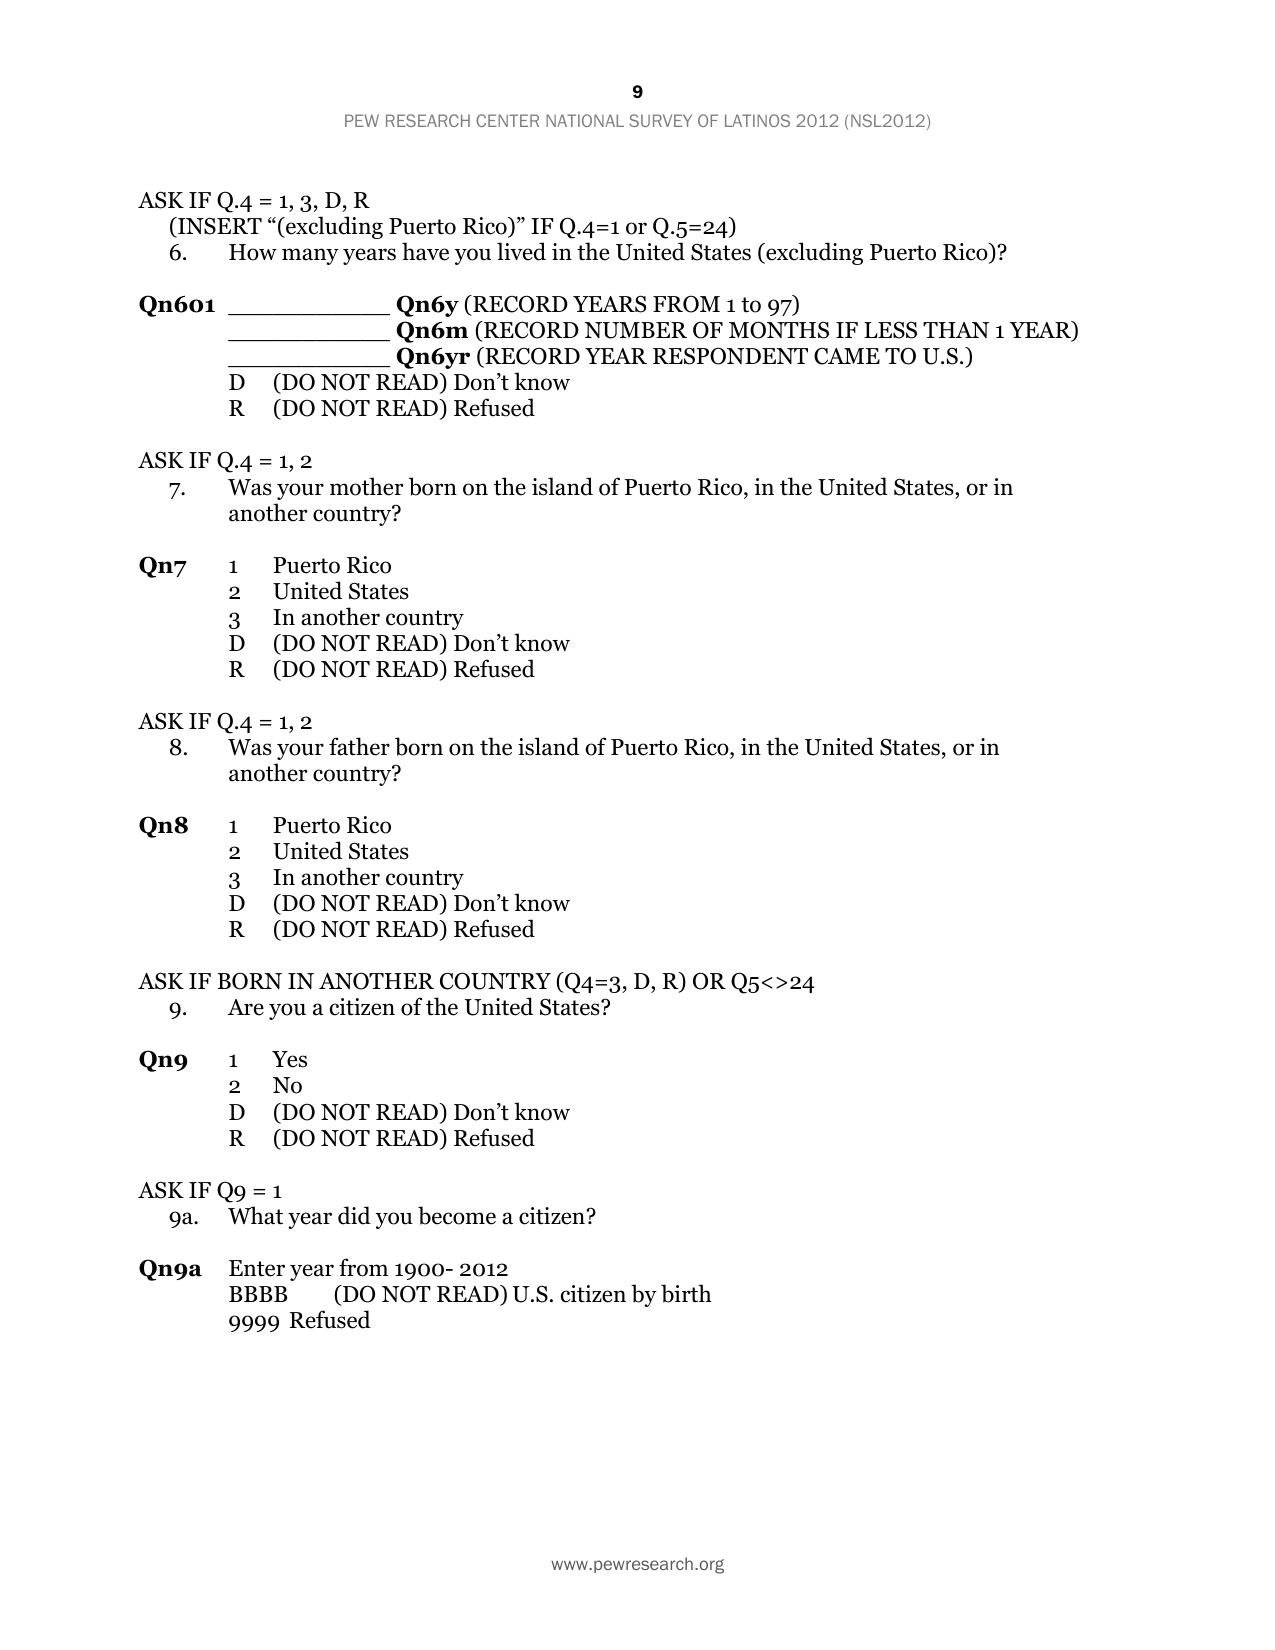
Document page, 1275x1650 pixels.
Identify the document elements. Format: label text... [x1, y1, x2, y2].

text 9. Are you a citizen of the United States? [139, 995, 1136, 1021]
text 9a. What year did you become a citizen? [139, 1203, 1136, 1229]
text D (DO NOT READ) Don’t know [139, 370, 1136, 396]
text 3 In another country [139, 864, 1136, 891]
text ASK IF Q9 = 1 [139, 1177, 1136, 1203]
text 6. How many years have you lived in the United States (excluding Puerto Rico)? [139, 239, 1136, 266]
text Qn9a Enter year from 1900- 2012 [139, 1255, 1136, 1281]
text ASK IF Q.4 = 1, 3, D, R [139, 187, 1136, 213]
text R (DO NOT READ) Refused [139, 656, 1136, 682]
text ASK IF Q.4 = 1, 2 [139, 708, 1136, 734]
text 3 In another country [139, 604, 1136, 630]
text 2 United States [139, 578, 1136, 604]
text Qn8 1 Puerto Rico [139, 812, 1136, 838]
text D (DO NOT READ) Don’t know [139, 891, 1136, 917]
text another country? [139, 760, 1136, 786]
text 7. Was your mother born on the island of Puerto Rico, in the United States, or in [139, 474, 1136, 500]
text Qn601 ___________ Qn6y (RECORD YEARS FROM 1 to 97) [139, 292, 1136, 318]
text 2 United States [139, 838, 1136, 864]
text ASK IF BORN IN ANOTHER COUNTRY (Q4=3, D, R) OR Q5<>24 [139, 969, 1136, 995]
text 9999 Refused [139, 1307, 1136, 1333]
text D (DO NOT READ) Don’t know [139, 1099, 1136, 1125]
text Qn7 1 Puerto Rico [139, 552, 1136, 578]
text another country? [139, 500, 1136, 526]
text BBBB (DO NOT READ) U.S. citizen by birth [139, 1281, 1136, 1307]
text 8. Was your father born on the island of Puerto Rico, in the United States, or in [139, 734, 1136, 760]
text R (DO NOT READ) Refused [139, 917, 1136, 943]
text Qn9 1 Yes [139, 1047, 1136, 1073]
text ASK IF Q.4 = 1, 2 [139, 448, 1136, 474]
text ___________ Qn6yr (RECORD YEAR RESPONDENT CAME TO U.S.) [139, 344, 1136, 370]
text ___________ Qn6m (RECORD NUMBER OF MONTHS IF LESS THAN 1 YEAR) [139, 318, 1136, 344]
text 2 No [139, 1073, 1136, 1099]
text R (DO NOT READ) Refused [139, 396, 1136, 422]
text R (DO NOT READ) Refused [139, 1125, 1136, 1151]
text D (DO NOT READ) Don’t know [139, 630, 1136, 656]
text (INSERT “(excluding Puerto Rico)” IF Q.4=1 or Q.5=24) [139, 213, 1136, 239]
